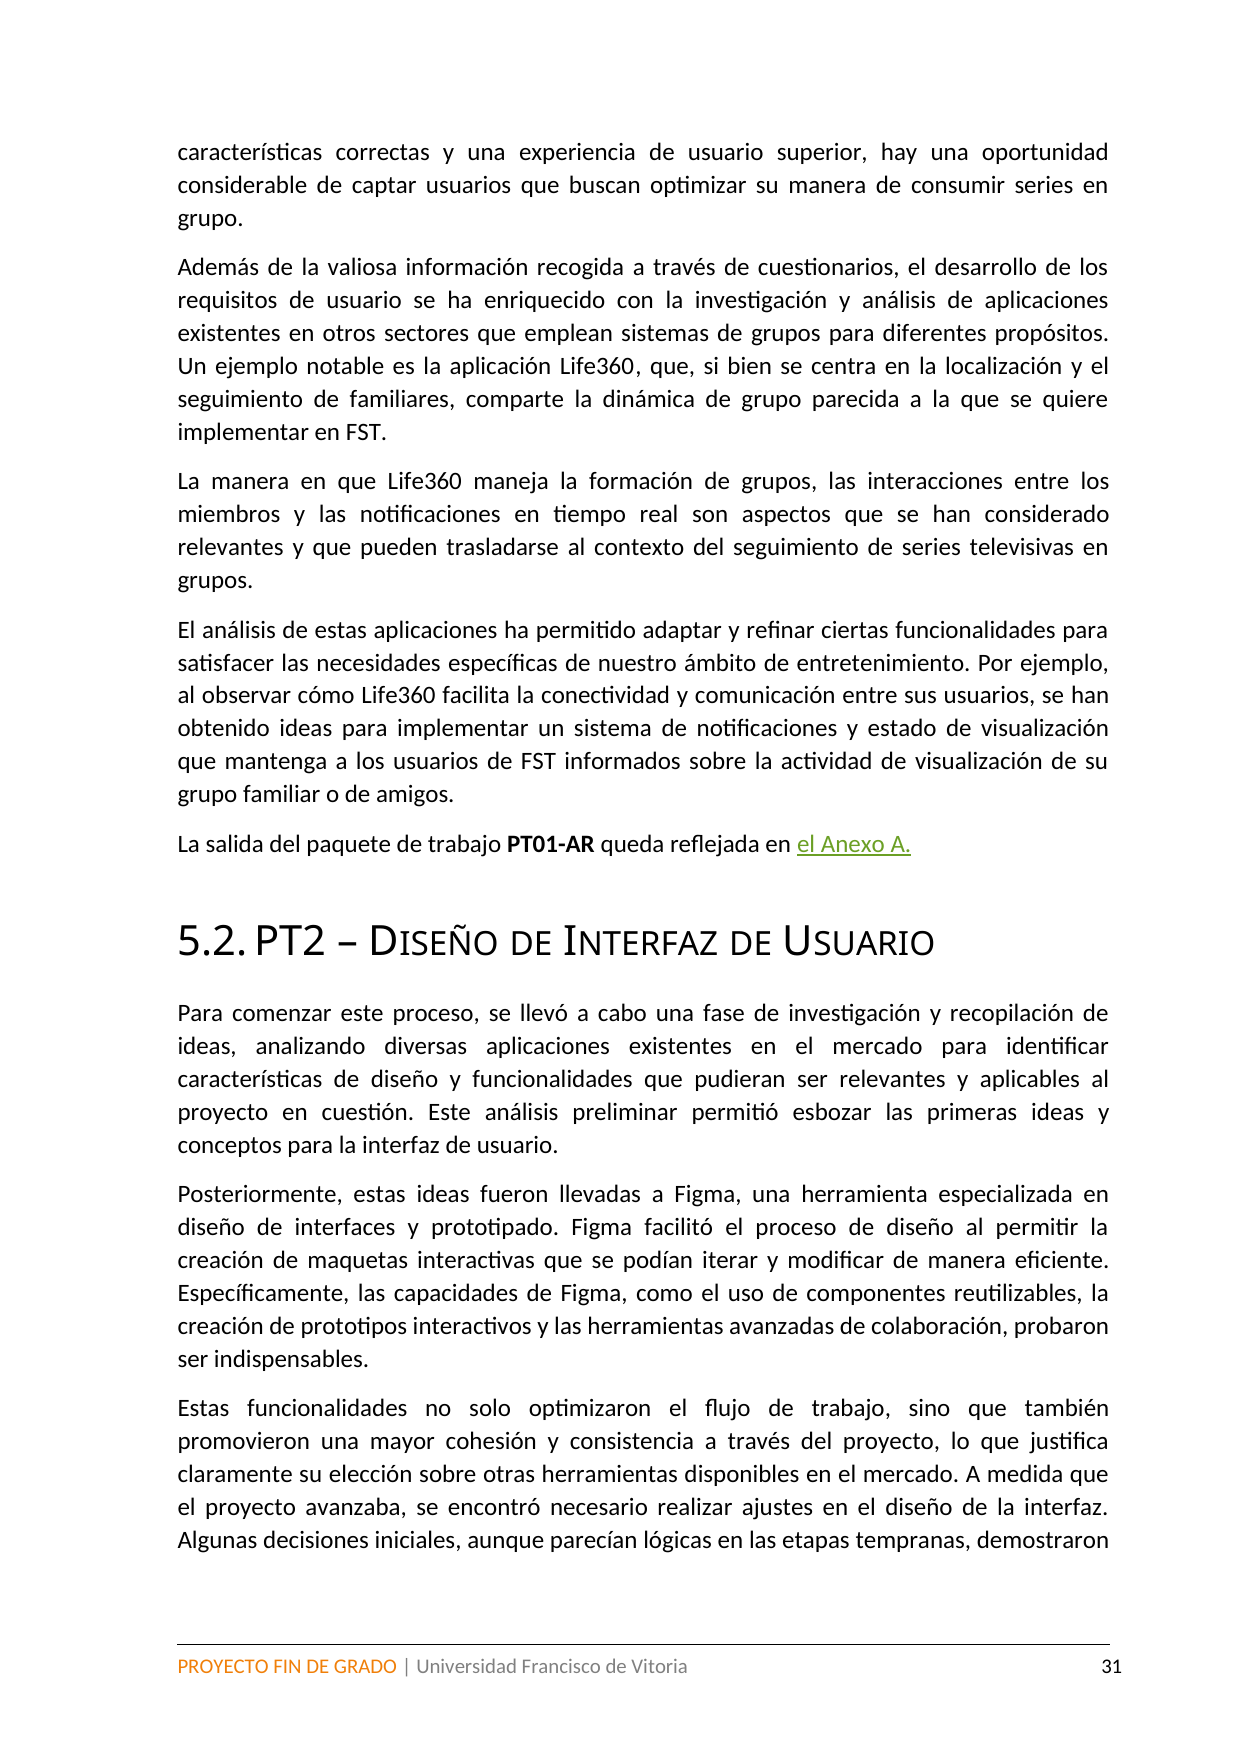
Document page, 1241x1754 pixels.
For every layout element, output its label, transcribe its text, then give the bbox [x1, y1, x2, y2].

text El análisis de estas aplicaciones ha permitido adaptar y refinar ciertas funcionalidades para satisfacer las necesidades específicas de nuestro ámbito de entretenimiento. Por ejemplo, al observar cómo Life360 facilita la conectividad y comunicación entre sus usuarios, se han obtenido ideas para implementar un sistema de notificaciones y estado de visualización que mantenga a los usuarios de FST informados sobre la actividad de visualización de su grupo familiar o de amigos. [177, 614, 1110, 809]
text La manera en que Life360 maneja la formación de grupos, las interacciones entre los miembros y las notificaciones en tiempo real son aspectos que se han considerado relevantes y que pueden trasladarse al contexto del seguimiento de series televisivas en grupos. [177, 465, 1110, 595]
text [177, 1392, 1110, 1555]
text Además de la valiosa información recogida a través de cuestionarios, el desarrollo de los requisitos de usuario se ha enriquecido con la investigación y análisis de aplicaciones existentes en otros sectores que emplean sistemas de grupos para diferentes propósitos. Un ejemplo notable es la aplicación Life360, que, si bien se centra en la localización y el seguimiento de familiares, comparte la dinámica de grupo parecida a la que se quiere implementar en FST. [177, 251, 1110, 446]
text La salida del paquete de trabajo PT01-AR queda reflejada en el Anexo A. [177, 828, 1110, 858]
subtitle PT2 – Diseño de Interfaz de Usuario [177, 911, 1110, 968]
text Posteriormente, estas ideas fueron llevadas a Figma, una herramienta especializada en diseño de interfaces y prototipado. Figma facilitó el proceso de diseño al permitir la creación de maquetas interactivas que se podían iterar y modificar de manera eficiente. Específicamente, las capacidades de Figma, como el uso de componentes reutilizables, la creación de prototipos interactivos y las herramientas avanzadas de colaboración, probaron ser indispensables. [177, 1178, 1110, 1373]
text Para comenzar este proceso, se llevó a cabo una fase de investigación y recopilación de ideas, analizando diversas aplicaciones existentes en el mercado para identificar características de diseño y funcionalidades que pudieran ser relevantes y aplicables al proyecto en cuestión. Este análisis preliminar permitió esbozar las primeras ideas y conceptos para la interfaz de usuario. [177, 997, 1110, 1159]
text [177, 136, 1110, 232]
